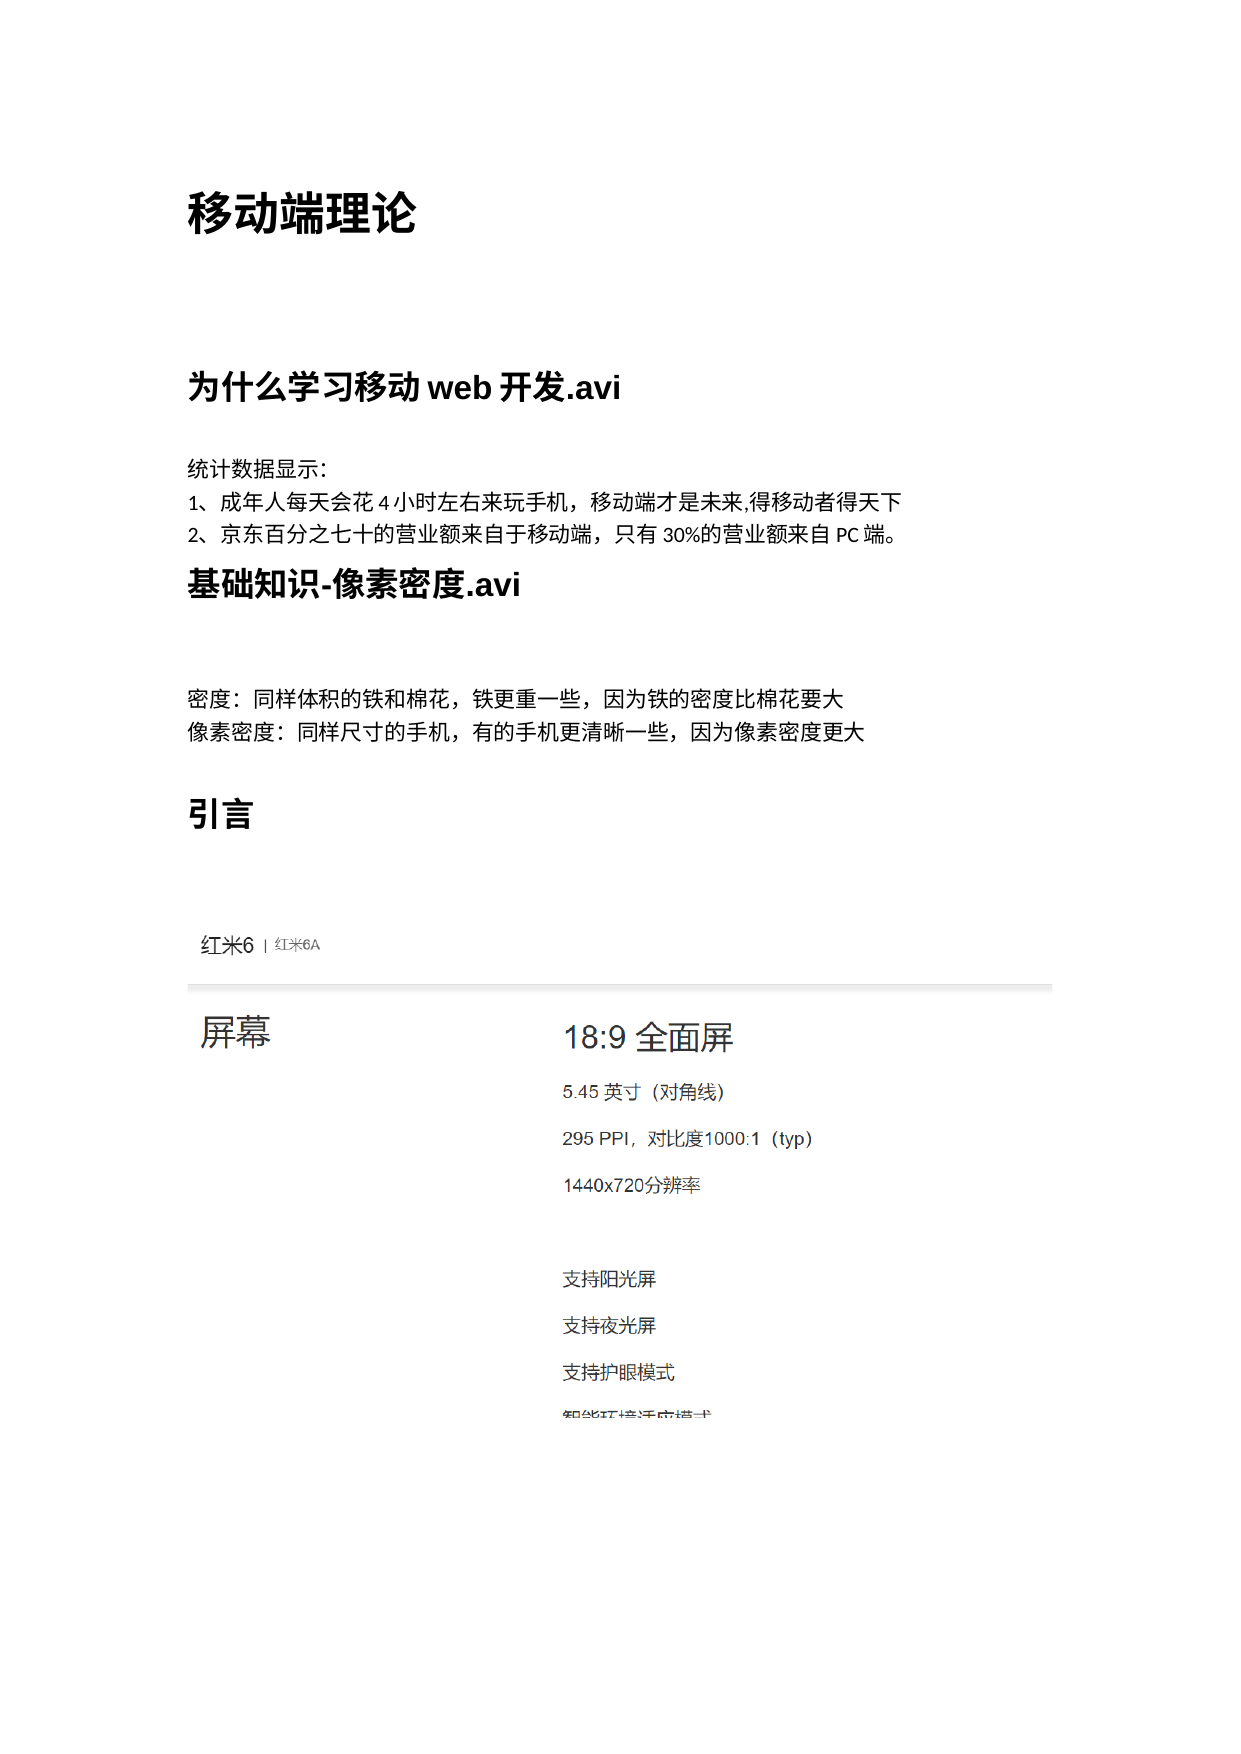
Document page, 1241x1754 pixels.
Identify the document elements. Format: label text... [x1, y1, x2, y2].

subtitle 引言 [187, 779, 1053, 844]
list 成年人每天会花4小时左右来玩手机，移动端才是未来,得移动者得天下 [187, 484, 1053, 517]
text 密度：同样体积的铁和棉花，铁更重一些，因为铁的密度比棉花要大 [187, 682, 1053, 714]
text 统计数据显示： [187, 452, 1053, 484]
subtitle 基础知识-像素密度.avi [187, 549, 1053, 614]
subtitle 移动端理论 [187, 162, 1053, 259]
picture [187, 911, 1053, 1418]
list 京东百分之七十的营业额来自于移动端，只有30%的营业额来自PC端。 [187, 517, 1053, 549]
text 像素密度：同样尺寸的手机，有的手机更清晰一些，因为像素密度更大 [187, 714, 1053, 747]
subtitle 为什么学习移动web开发.avi [187, 352, 1053, 417]
